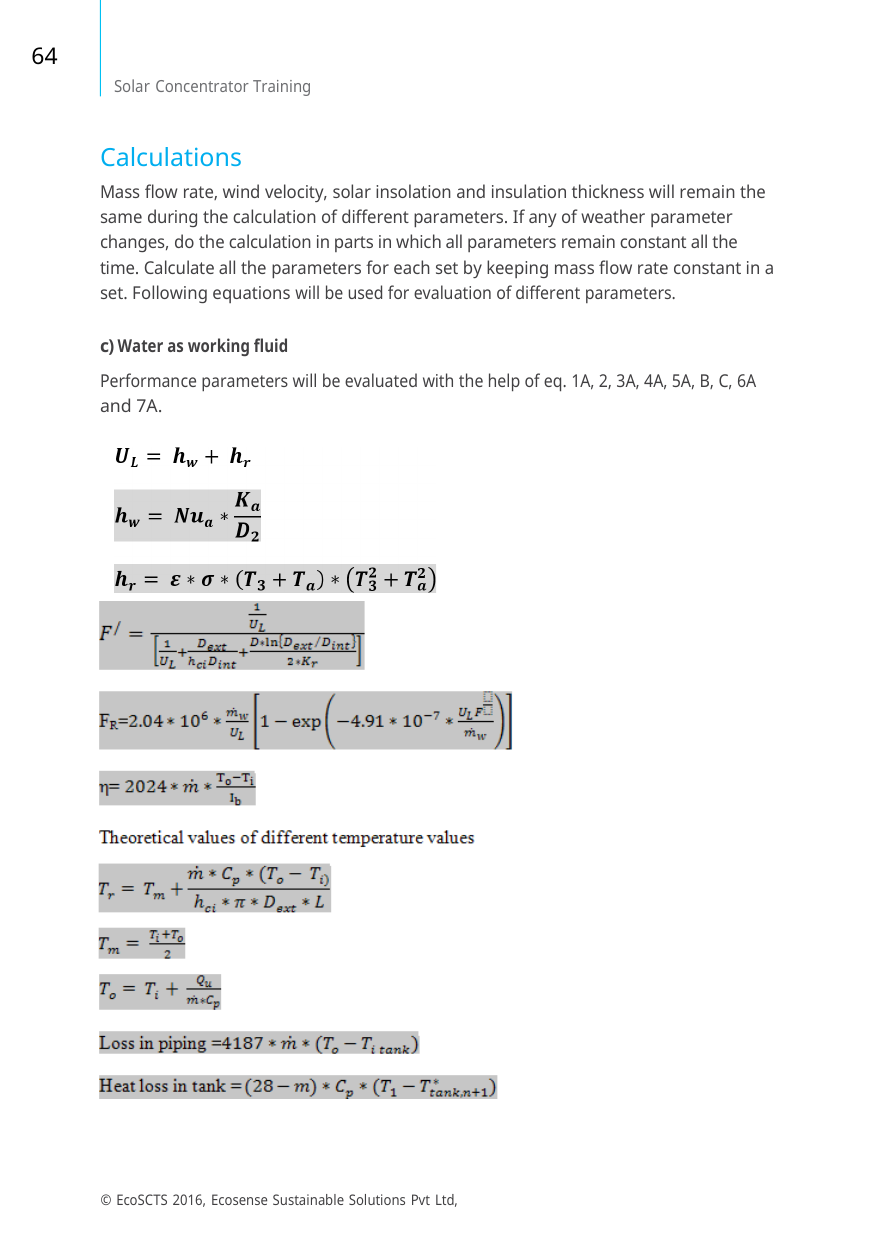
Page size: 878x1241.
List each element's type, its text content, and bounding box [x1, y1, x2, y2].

subtitle Water as working fluid [100, 334, 800, 358]
picture [98, 601, 513, 1099]
text Mass flow rate, wind velocity, solar insolation and insulation thickness will remain the same during the calculation of different parameters. If any of weather parameter changes, do the calculation in parts in which all parameters remain constant all the time. Calculate all the parameters for each set by keeping mass flow rate constant in a set. Following equations will be used for evaluation of different parameters. [100, 179, 776, 304]
picture [114, 447, 437, 593]
text Performance parameters will be evaluated with the help of eq. 1A, 2, 3A, 4A, 5A, B, C, 6A and 7A. [100, 368, 761, 418]
text Calculations [100, 139, 800, 173]
